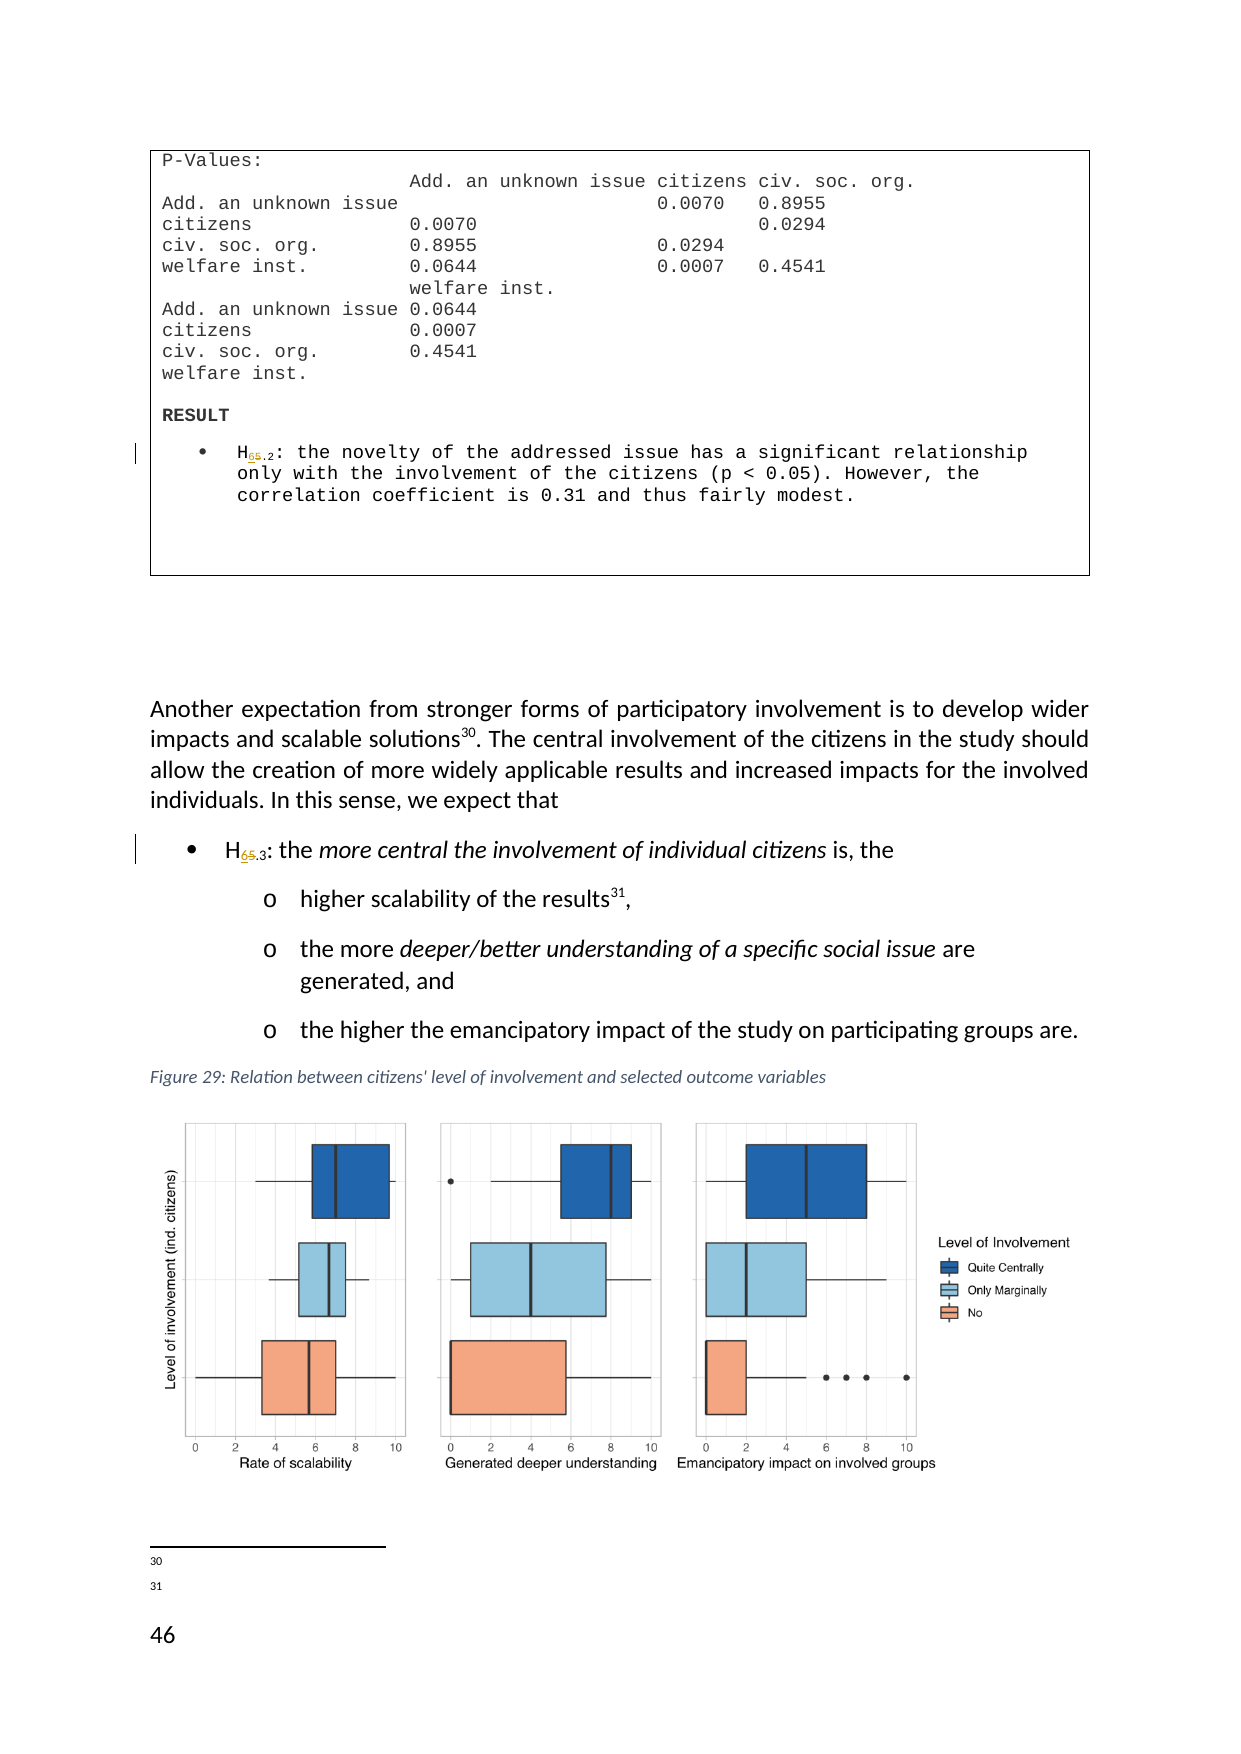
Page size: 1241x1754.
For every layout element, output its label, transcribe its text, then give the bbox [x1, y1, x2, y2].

list the higher the emancipatory impact of the study on participating groups are. [262, 1015, 1090, 1046]
picture [150, 1108, 1091, 1485]
text Figure 29: Relation between citizens' level of involvement and selected outcome variables [150, 1065, 1090, 1088]
text Another expectation from stronger forms of participatory involvement is to develop wider impacts and scalable solutions. The central involvement of the citizens in the study should allow the creation of more widely applicable results and increased impacts for the involved individuals. In this sense, we expect that [150, 693, 1090, 815]
list the more deeper/better understanding of a specific social issue are generated, and [262, 934, 1090, 996]
list H.3: the more central the involvement of individual citizens is, the [187, 834, 1090, 864]
list higher scalability of the results, [262, 883, 1090, 915]
